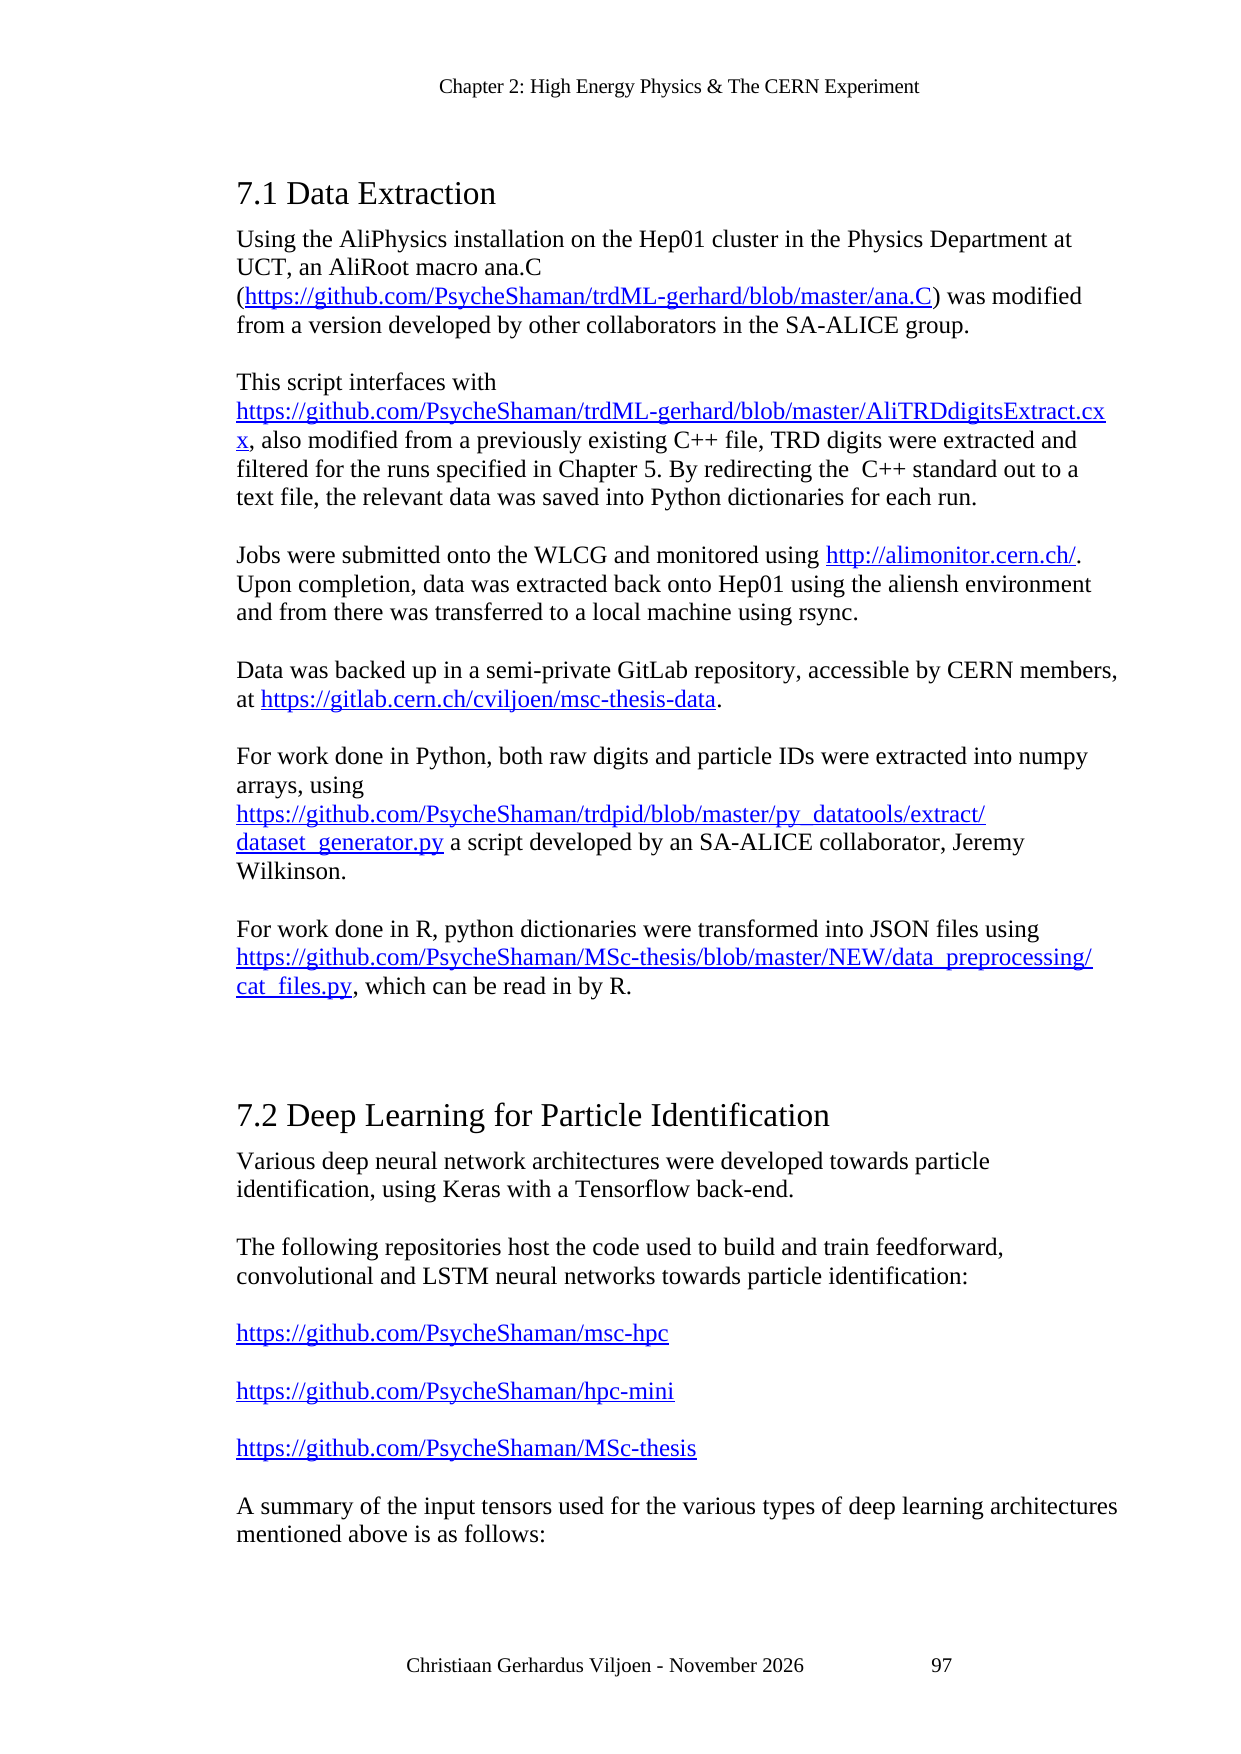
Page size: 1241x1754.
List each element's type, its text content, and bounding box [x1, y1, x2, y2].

text https://github.com/PsycheShaman/MSc-thesis [236, 1433, 1122, 1462]
text Various deep neural network architectures were developed towards particle identification, using Keras with a Tensorflow back-end. [236, 1146, 1122, 1203]
text For work done in R, python dictionaries were transformed into JSON files using https://github.com/PsycheShaman/MSc-thesis/blob/master/NEW/data_preprocessing/cat_files.py, which can be read in by R. [236, 914, 1122, 1000]
text The following repositories host the code used to build and train feedforward, convolutional and LSTM neural networks towards particle identification: [236, 1232, 1122, 1289]
subtitle Data Extraction [236, 173, 1122, 211]
text https://github.com/PsycheShaman/hpc-mini [236, 1376, 1122, 1404]
text Jobs were submitted onto the WLCG and monitored using http://alimonitor.cern.ch/. Upon completion, data was extracted back onto Hep01 using the aliensh environment and from there was transferred to a local machine using rsync. [236, 540, 1122, 626]
text Using the AliPhysics installation on the Hep01 cluster in the Physics Department at UCT, an AliRoot macro ana.C (https://github.com/PsycheShaman/trdML-gerhard/blob/master/ana.C) was modified from a version developed by other collaborators in the SA-ALICE group. [236, 224, 1122, 339]
text For work done in Python, both raw digits and particle IDs were extracted into numpy arrays, using https://github.com/PsycheShaman/trdpid/blob/master/py_datatools/extract/dataset_generator.py a script developed by an SA-ALICE collaborator, Jeremy Wilkinson. [236, 741, 1122, 885]
text https://github.com/PsycheShaman/msc-hpc [236, 1318, 1122, 1347]
text A summary of the input tensors used for the various types of deep learning architectures mentioned above is as follows: [236, 1491, 1122, 1548]
text Data was backed up in a semi-private GitLab repository, accessible by CERN members, at https://gitlab.cern.ch/cviljoen/msc-thesis-data. [236, 655, 1122, 712]
subtitle Deep Learning for Particle Identification [236, 1095, 1122, 1133]
text This script interfaces with https://github.com/PsycheShaman/trdML-gerhard/blob/master/AliTRDdigitsExtract.cxx, also modified from a previously existing C++ file, TRD digits were extracted and filtered for the runs specified in Chapter 5. By redirecting the C++ standard out to a text file, the relevant data was saved into Python dictionaries for each run. [236, 367, 1122, 511]
